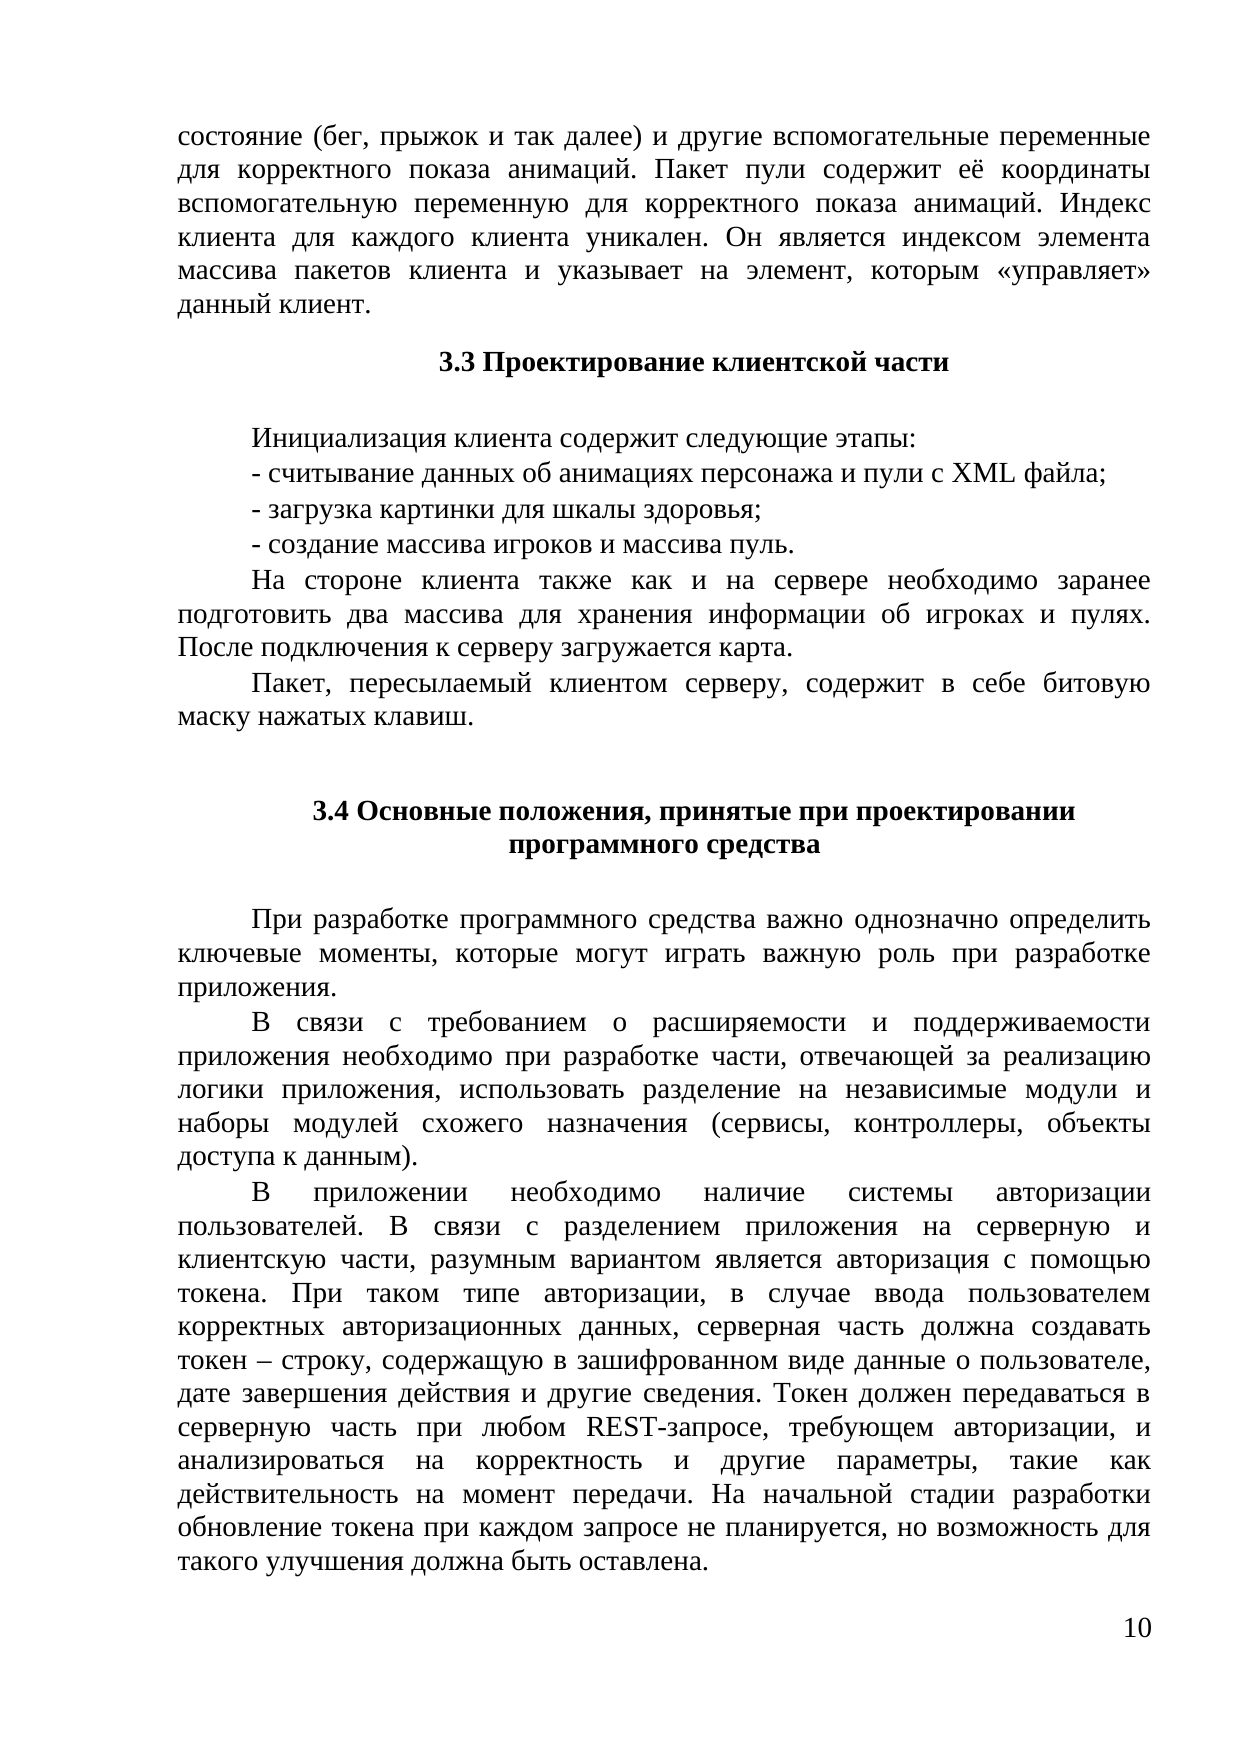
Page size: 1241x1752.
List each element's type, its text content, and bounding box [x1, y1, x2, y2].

text В приложении необходимо наличие системы авторизации пользователей. В связи с разделением приложения на серверную и клиентскую части, разумным вариантом является авторизация с помощью токена. При таком типе авторизации, в случае ввода пользователем корректных авторизационных данных, серверная часть должна создавать токен – строку, содержащую в зашифрованном виде данные о пользователе, дате завершения действия и другие сведения. Токен должен передаваться в серверную часть при любом REST-запросе, требующем авторизации, и анализироваться на корректность и другие параметры, такие как действительность на момент передачи. На начальной стадии разработки обновление токена при каждом запросе не планируется, но возможность для такого улучшения должна быть оставлена. [177, 1174, 1152, 1577]
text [177, 118, 1152, 319]
text При разработке программного средства важно однозначно определить ключевые моменты, которые могут играть важную роль при разработке приложения. [177, 902, 1152, 1002]
text - считывание данных об анимациях персонажа и пули с XML файла; [177, 455, 1152, 489]
text На стороне клиента также как и на сервере необходимо заранее подготовить два массива для хранения информации об игроках и пулях. После подключения к серверу загружается карта. [177, 562, 1152, 663]
subtitle 3.3 Проектирование клиентской части [177, 344, 1152, 378]
text В связи с требованием о расширяемости и поддерживаемости приложения необходимо при разработке части, отвечающей за реализацию логики приложения, использовать разделение на независимые модули и наборы модулей схожего назначения (сервисы, контроллеры, объекты доступа к данным). [177, 1004, 1152, 1172]
text - создание массива игроков и массива пуль. [177, 527, 1152, 560]
text Инициализация клиента содержит следующие этапы: [177, 420, 1152, 453]
text Пакет, пересылаемый клиентом серверу, содержит в себе битовую маску нажатых клавиш. [177, 665, 1152, 732]
subtitle 3.4 Основные положения, принятые при проектировании программного средства [177, 793, 1152, 860]
text - загрузка картинки для шкалы здоровья; [177, 491, 1152, 524]
